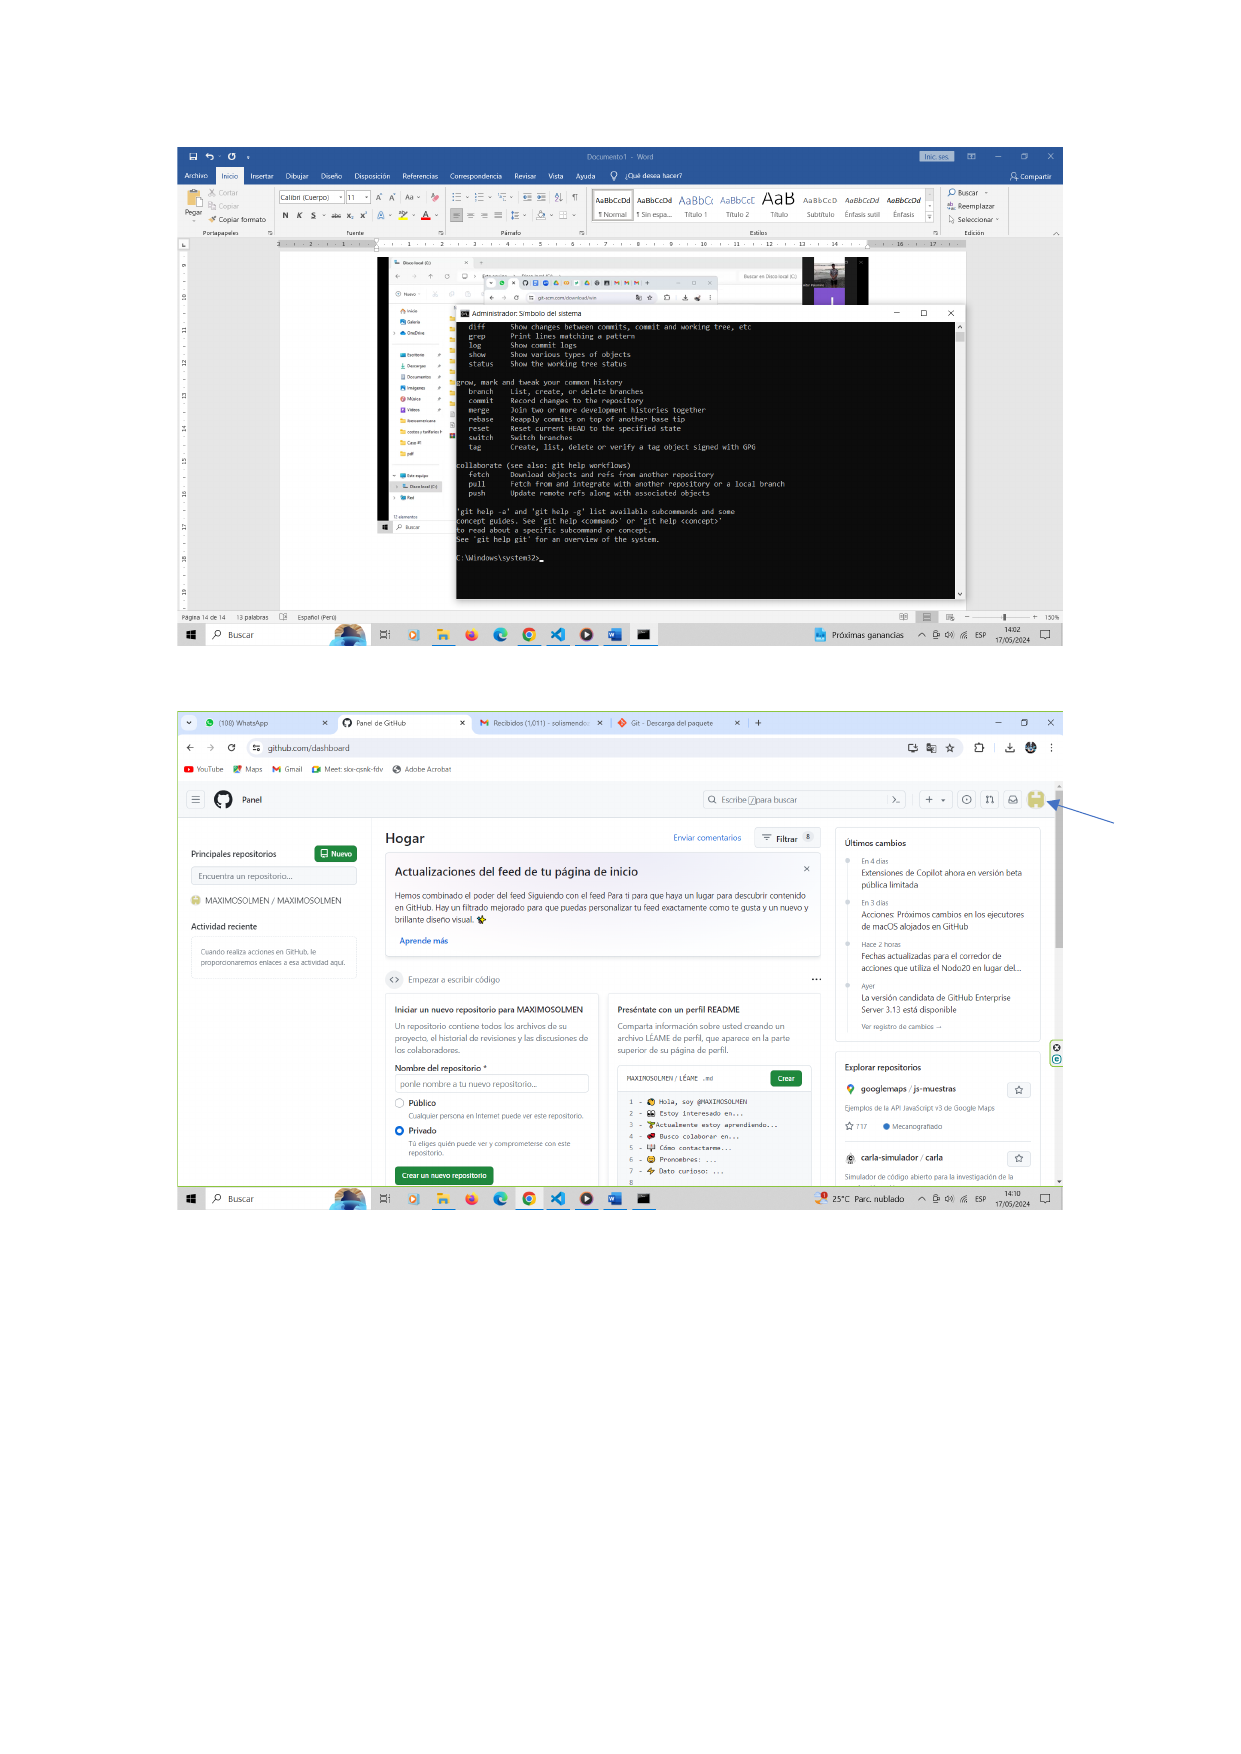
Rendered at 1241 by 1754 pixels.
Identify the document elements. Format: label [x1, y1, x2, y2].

picture [177, 711, 1063, 1210]
picture [177, 147, 1063, 646]
